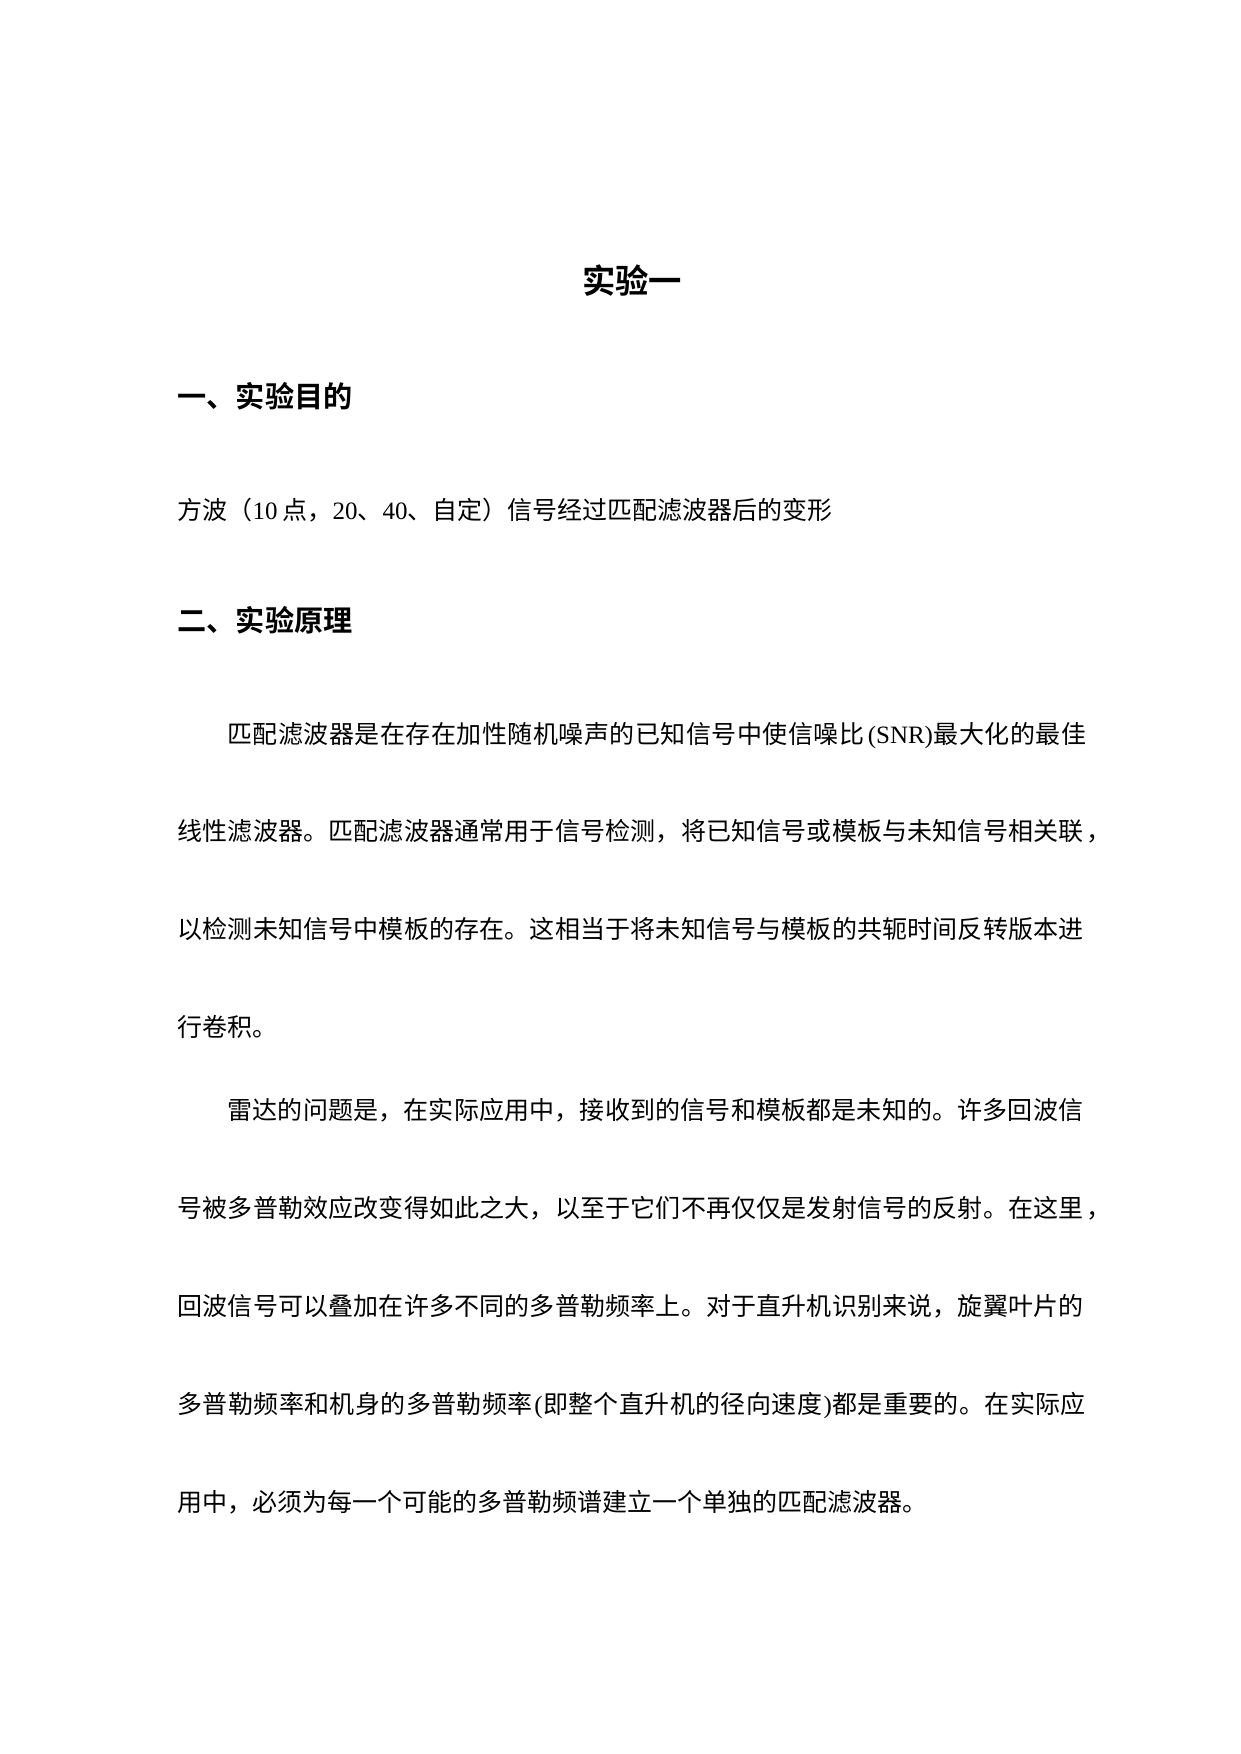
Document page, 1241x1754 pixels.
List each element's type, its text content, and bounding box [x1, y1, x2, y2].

text 方波（10点，20、40、自定）信号经过匹配滤波器后的变形 [177, 476, 1087, 541]
text 雷达的问题是，在实际应用中，接收到的信号和模板都是未知的。许多回波信号被多普勒效应改变得如此之大，以至于它们不再仅仅是发射信号的反射。在这里，回波信号可以叠加在许多不同的多普勒频率上。对于直升机识别来说，旋翼叶片的多普勒频率和机身的多普勒频率(即整个直升机的径向速度)都是重要的。在实际应用中，必须为每一个可能的多普勒频谱建立一个单独的匹配滤波器。 [177, 1076, 1087, 1533]
text 匹配滤波器是在存在加性随机噪声的已知信号中使信噪比(SNR)最大化的最佳线性滤波器。匹配滤波器通常用于信号检测，将已知信号或模板与未知信号相关联，以检测未知信号中模板的存在。这相当于将未知信号与模板的共轭时间反转版本进行卷积。 [177, 699, 1087, 1058]
subtitle 实验目的 [177, 362, 1087, 427]
subtitle 实验原理 [177, 586, 1087, 651]
subtitle 实验一 [177, 246, 1087, 311]
